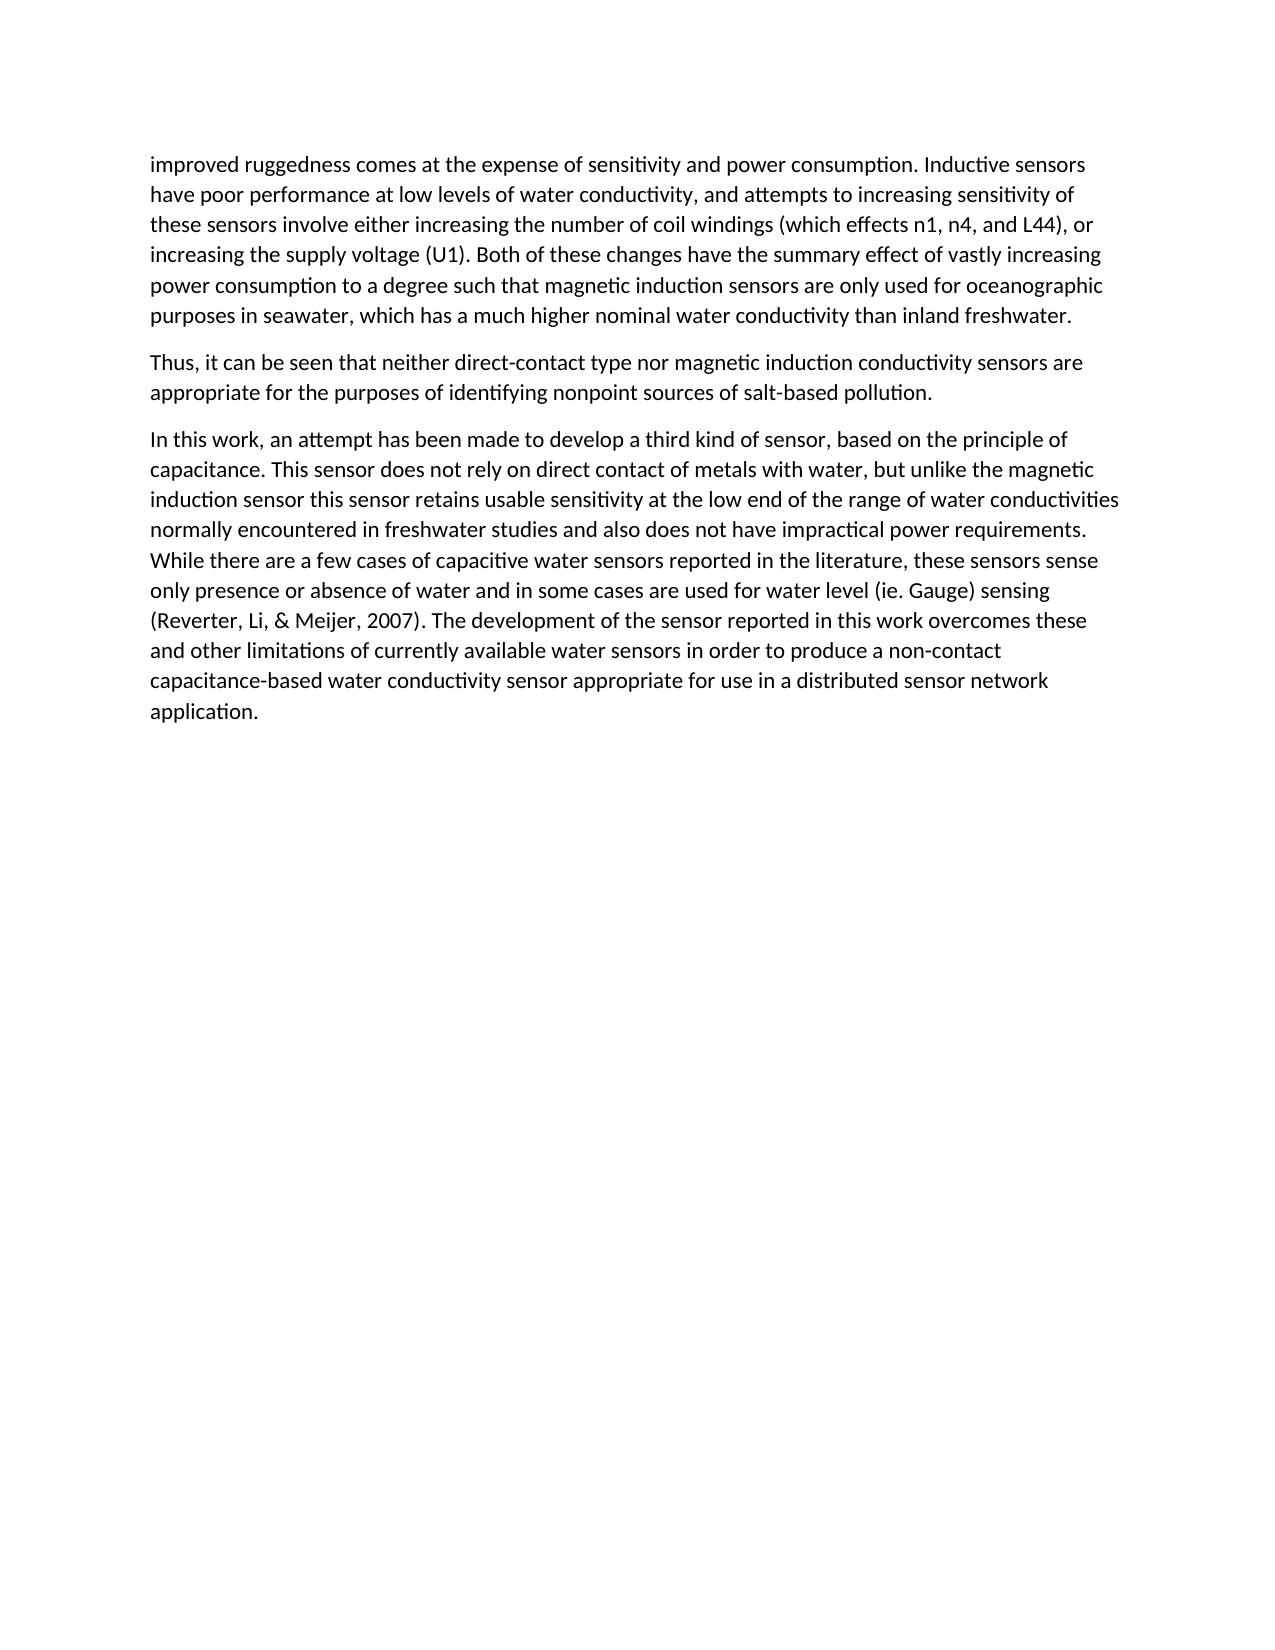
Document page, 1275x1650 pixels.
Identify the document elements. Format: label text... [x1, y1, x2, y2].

text Thus, it can be seen that neither direct-contact type nor magnetic induction conductivity sensors are appropriate for the purposes of identifying nonpoint sources of salt-based pollution. [150, 348, 1125, 406]
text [150, 150, 1125, 329]
text In this work, an attempt has been made to develop a third kind of sensor, based on the principle of capacitance. This sensor does not rely on direct contact of metals with water, but unlike the magnetic induction sensor this sensor retains usable sensitivity at the low end of the range of water conductivities normally encountered in freshwater studies and also does not have impractical power requirements. While there are a few cases of capacitive water sensors reported in the literature, these sensors sense only presence or absence of water and in some cases are used for water level (ie. Gauge) sensing (Reverter, Li, & Meijer, 2007). The development of the sensor reported in this work overcomes these and other limitations of currently available water sensors in order to produce a non-contact capacitance-based water conductivity sensor appropriate for use in a distributed sensor network application. [150, 425, 1125, 725]
